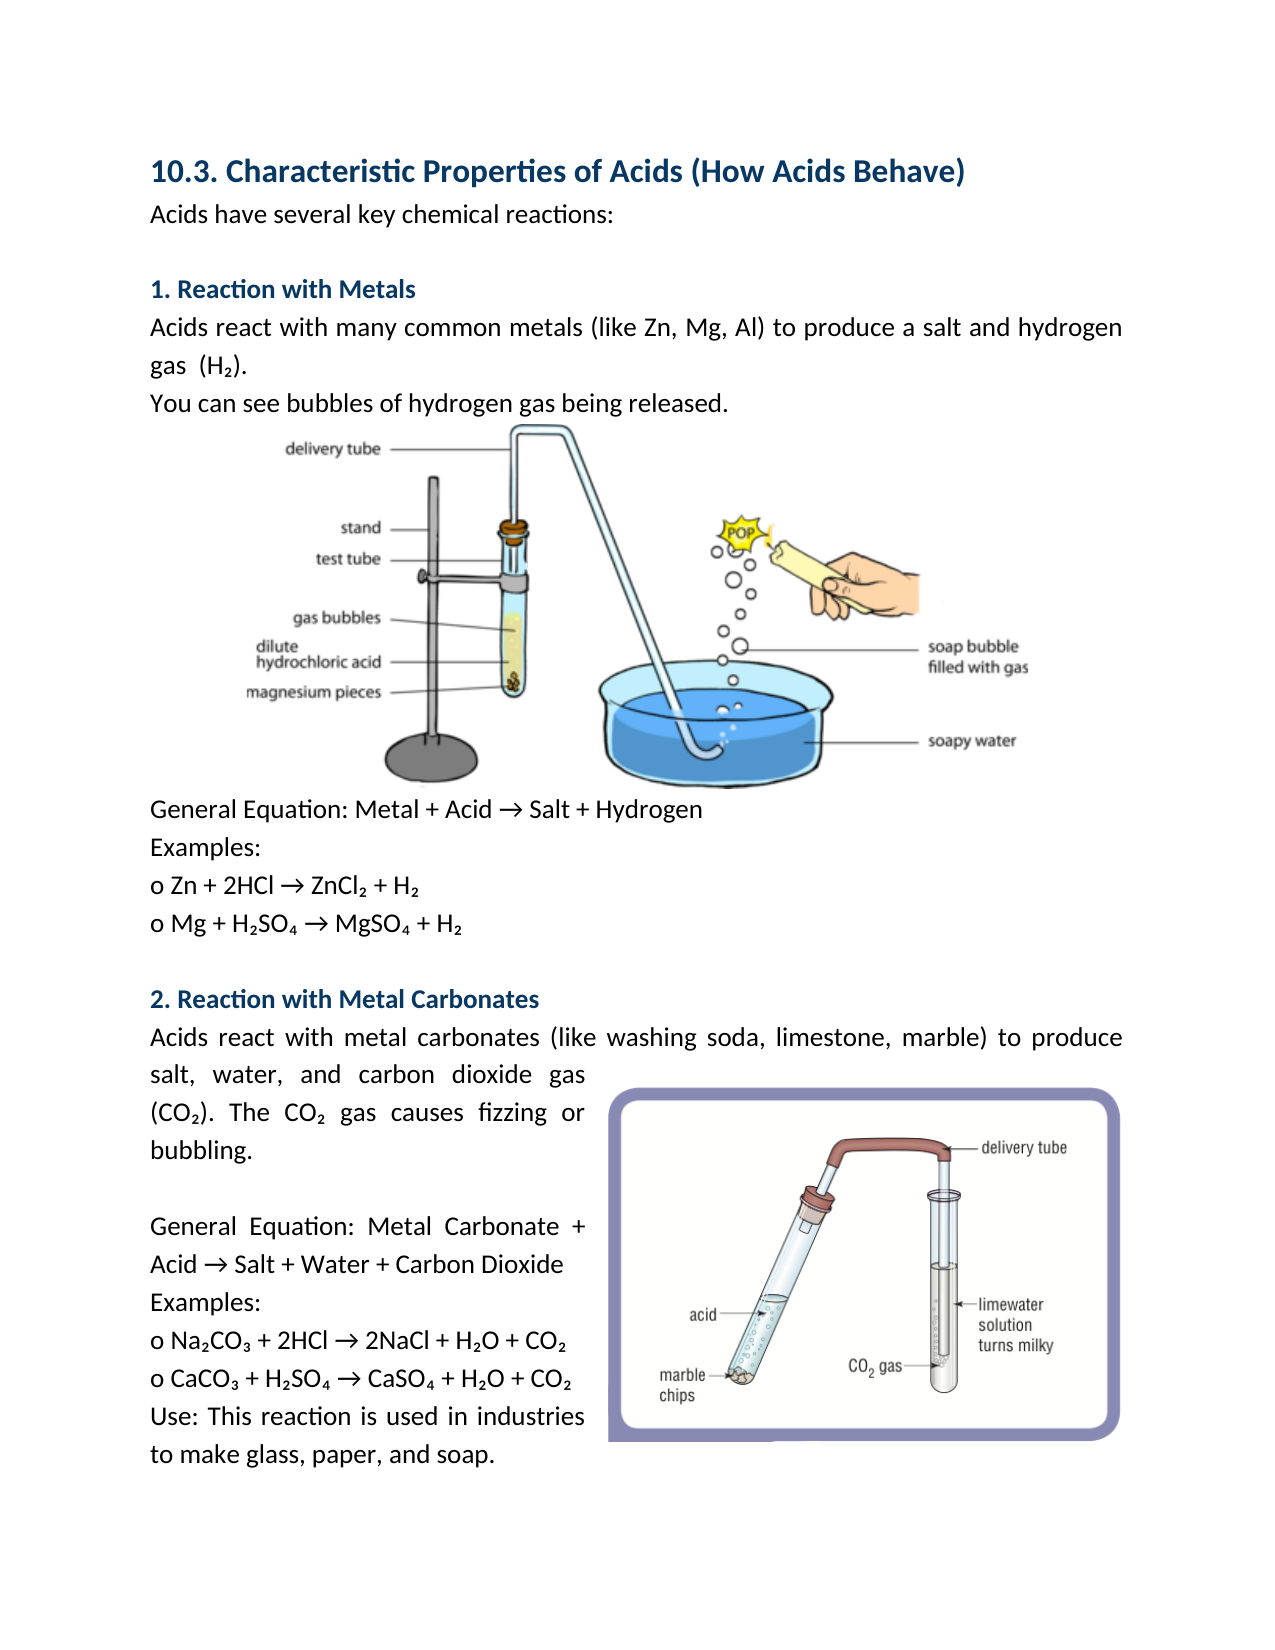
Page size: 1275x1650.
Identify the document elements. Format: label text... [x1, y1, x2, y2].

text Acids react with metal carbonates (like washing soda, limestone, marble) to produce salt, water, and carbon dioxide gas (CO₂). The CO₂ gas causes fizzing or bubbling. [150, 1020, 1125, 1166]
text Examples: [150, 830, 1125, 863]
text General Equation: Metal + Acid → Salt + Hydrogen [150, 792, 1125, 825]
text Acids have several key chemical reactions: [150, 197, 1125, 230]
text Examples: [150, 1285, 604, 1318]
text 1. Reaction with Metals [150, 273, 1125, 306]
text o Mg + H₂SO₄ → MgSO₄ + H₂ [150, 906, 1125, 939]
text o Zn + 2HCl → ZnCl₂ + H₂ [150, 868, 1125, 901]
text o Na₂CO₃ + 2HCl → 2NaCl + H₂O + CO₂ [150, 1323, 604, 1356]
text Use: This reaction is used in industries to make glass, paper, and soap. [150, 1399, 1125, 1470]
text o CaCO₃ + H₂SO₄ → CaSO₄ + H₂O + CO₂ [150, 1361, 604, 1394]
picture [246, 424, 1029, 789]
text You can see bubbles of hydrogen gas being released. [150, 386, 1125, 419]
text Acids react with many common metals (like Zn, Mg, Al) to produce a salt and hydrogen gas (H₂). [150, 311, 1125, 381]
text General Equation: Metal Carbonate + Acid → Salt + Water + Carbon Dioxide [150, 1209, 604, 1280]
text 2. Reaction with Metal Carbonates [150, 982, 1125, 1015]
picture [604, 1082, 1125, 1442]
text 10.3. Characteristic Properties of Acids (How Acids Behave) [150, 150, 1125, 191]
